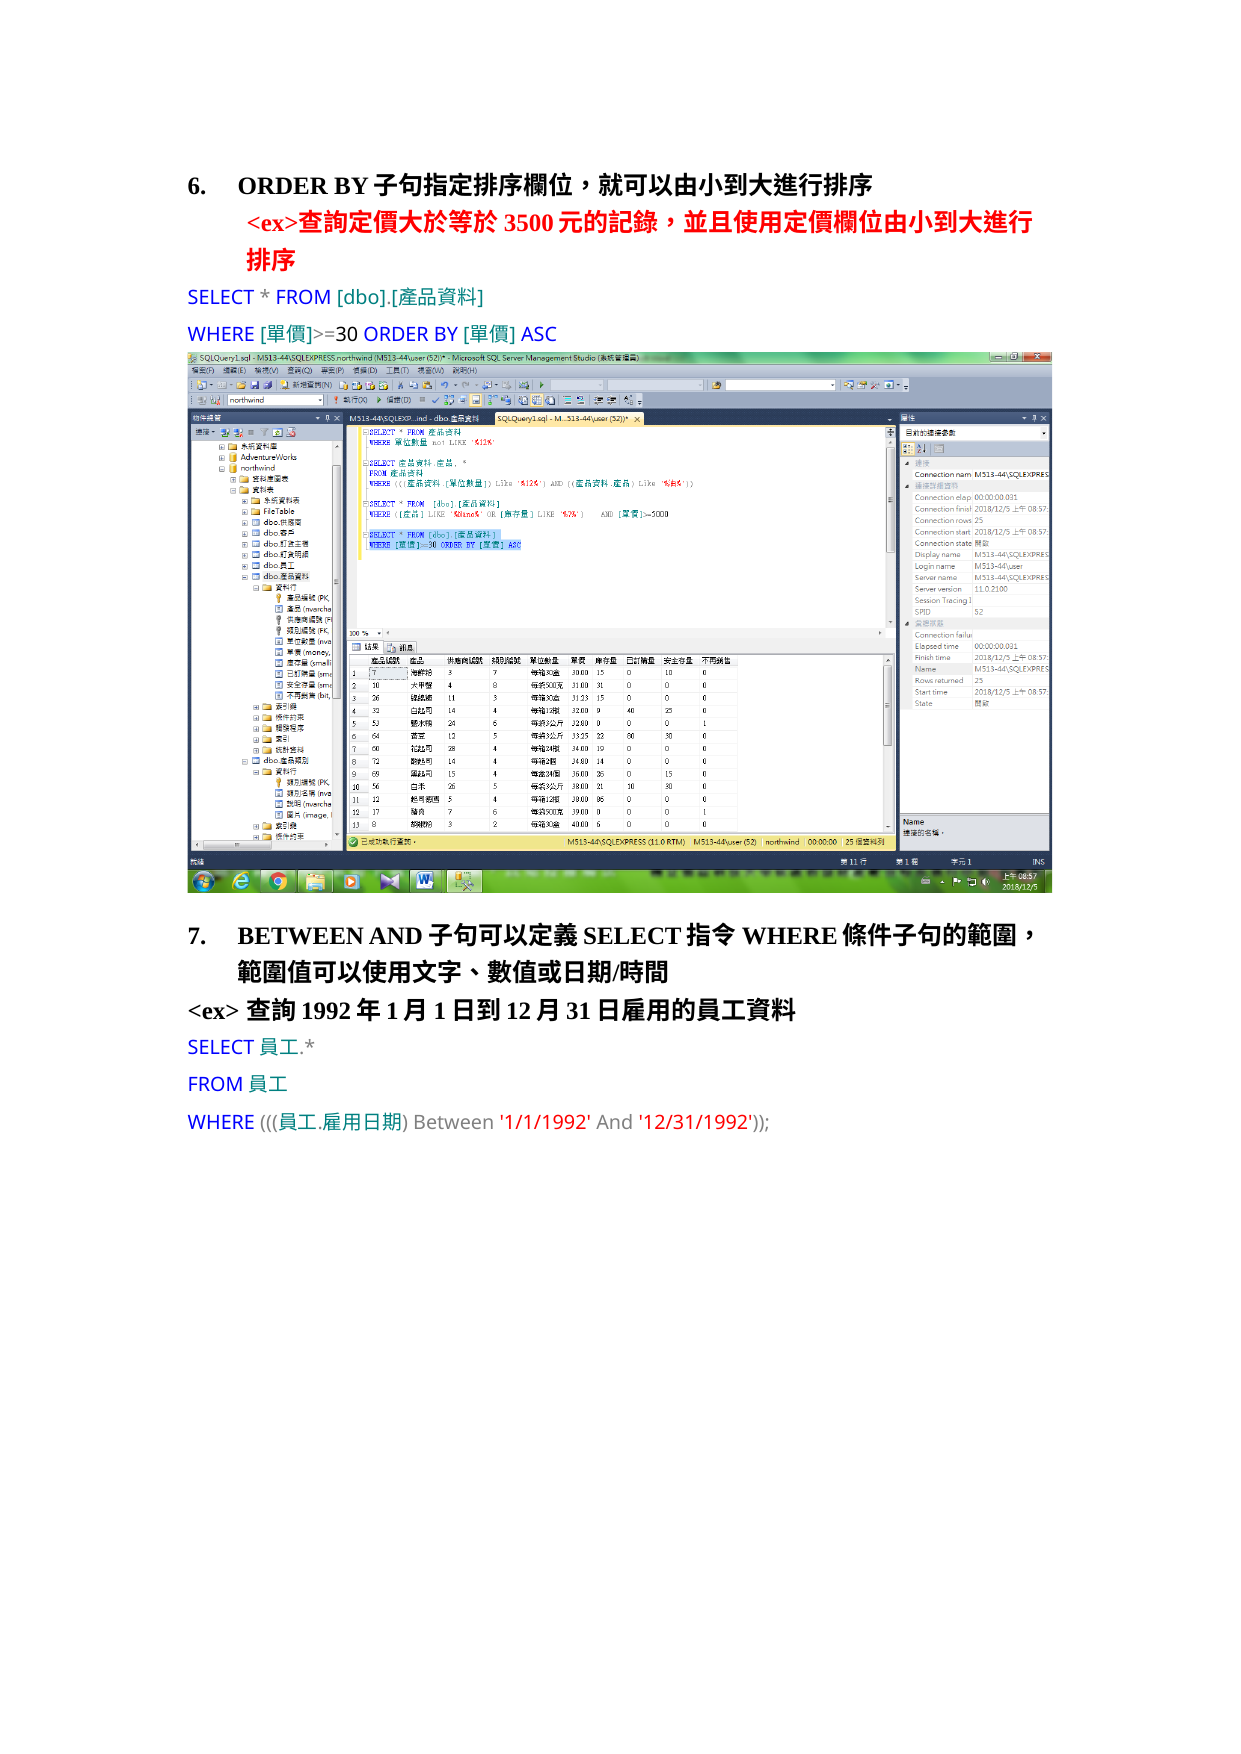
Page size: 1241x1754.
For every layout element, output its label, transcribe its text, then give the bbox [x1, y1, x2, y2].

subtitle ORDER BY子句指定排序欄位，就可以由小到大進行排序 [187, 164, 1053, 202]
text WHERE (((員工.雇用日期) Between '1/1/1992' And '12/31/1992')); [187, 1102, 1053, 1139]
subtitle <ex>查詢定價大於等於3500元的記錄，並且使用定價欄位由小到大進行排序 [246, 202, 1053, 277]
subtitle BETWEEN AND子句可以定義SELECT指令WHERE條件子句的範圍，範圍值可以使用文字、數值或日期/時間 [187, 914, 1053, 989]
text SELECT 員工.* [187, 1027, 1053, 1064]
text WHERE [單價]>=30 ORDER BY [單價] ASC [187, 314, 1053, 352]
subtitle <ex> 查詢1992年1月1日到12月31日雇用的員工資料 [187, 989, 1053, 1027]
text FROM 員工 [187, 1064, 1053, 1102]
picture [187, 352, 1053, 893]
text SELECT * FROM [dbo].[產品資料] [187, 277, 1053, 314]
